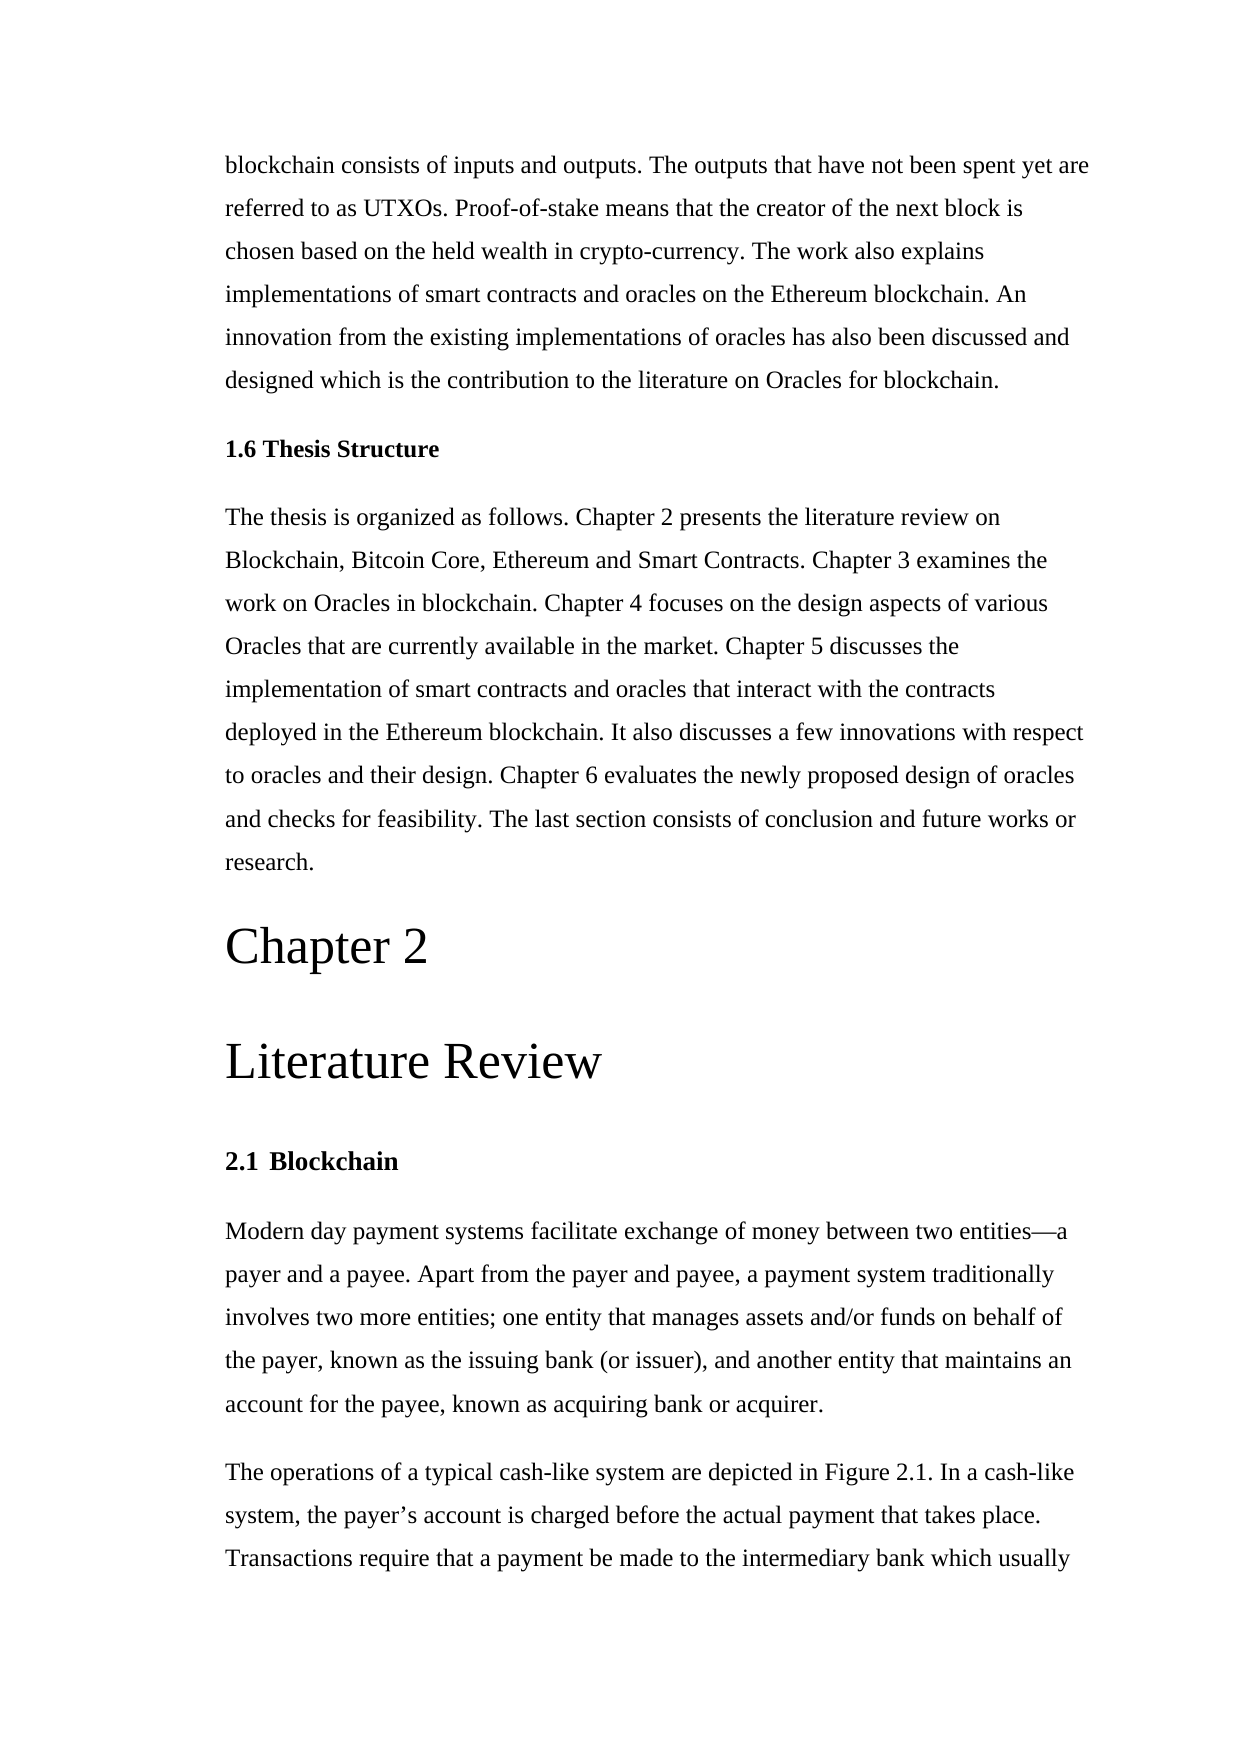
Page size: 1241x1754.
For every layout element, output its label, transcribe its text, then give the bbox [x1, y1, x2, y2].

text Literature Review [225, 1030, 1090, 1090]
text Modern day payment systems facilitate exchange of money between two entities—a payer and a payee. Apart from the payer and payee, a payment system traditionally involves two more entities; one entity that manages assets and/or funds on behalf of the payer, known as the issuing bank (or issuer), and another entity that maintains an account for the payee, known as acquiring bank or acquirer. [225, 1216, 1090, 1417]
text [225, 1457, 1090, 1572]
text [225, 150, 1090, 394]
text The thesis is organized as follows. Chapter 2 presents the literature review on Blockchain, Bitcoin Core, Ethereum and Smart Contracts. Chapter 3 examines the work on Oracles in blockchain. Chapter 4 focuses on the design aspects of various Oracles that are currently available in the market. Chapter 5 discusses the implementation of smart contracts and oracles that interact with the contracts deployed in the Ethereum blockchain. It also discusses a few innovations with respect to oracles and their design. Chapter 6 evaluates the newly proposed design of oracles and checks for feasibility. The last section consists of conclusion and future works or research. [225, 502, 1090, 876]
list Blockchain [225, 1144, 1090, 1176]
text Chapter 2 [225, 915, 1090, 975]
list Thesis Structure [225, 434, 1090, 462]
